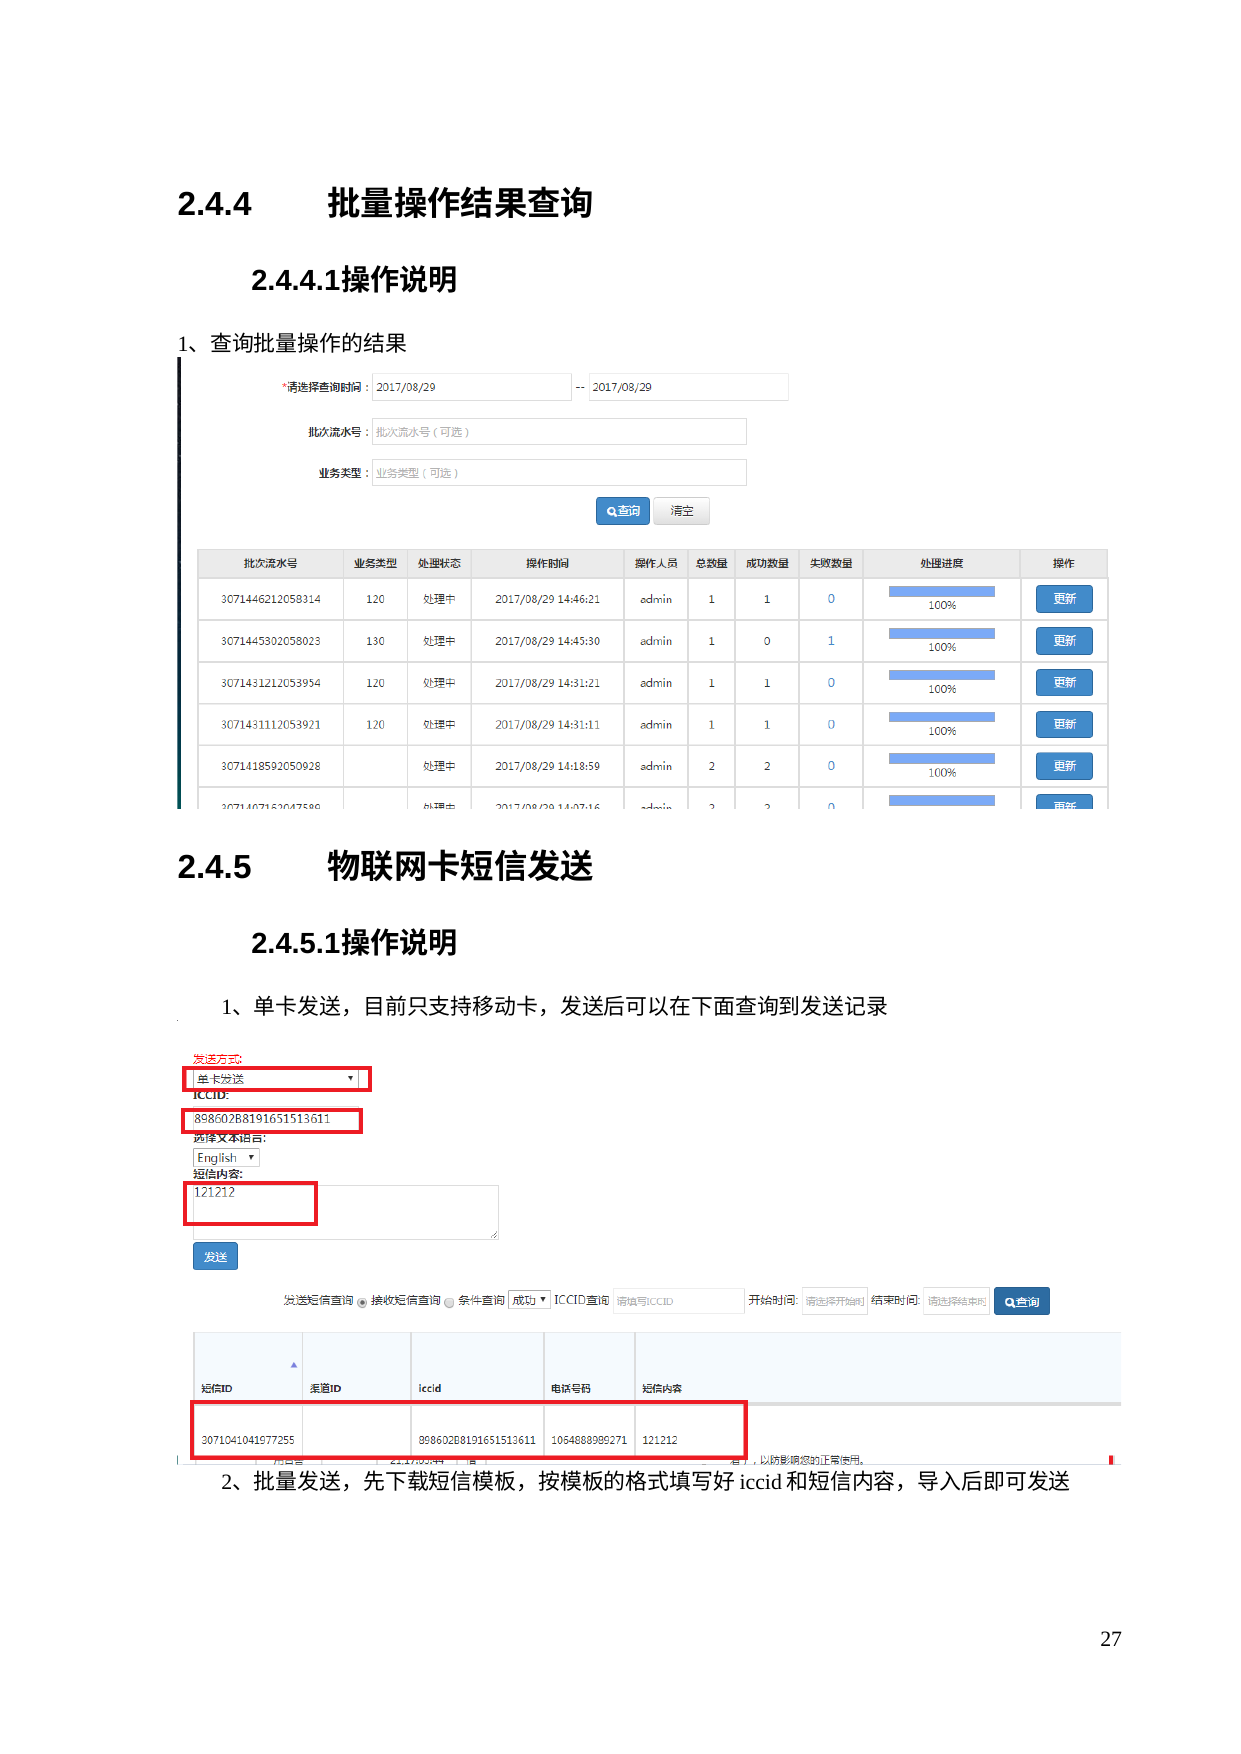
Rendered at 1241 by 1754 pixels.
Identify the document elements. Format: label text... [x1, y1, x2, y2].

list 查询批量操作的结果 [177, 326, 1122, 357]
picture [177, 357, 1122, 809]
subtitle 批量操作结果查询 [177, 177, 1122, 225]
subtitle 操作说明 [251, 919, 1122, 962]
subtitle 物联网卡短信发送 [177, 840, 1122, 888]
list 单卡发送，目前只支持移动卡，发送后可以在下面查询到发送记录 [177, 989, 1122, 1020]
picture [177, 1020, 1122, 1465]
list 批量发送，先下载短信模板，按模板的格式填写好iccid和短信内容，导入后即可发送 [177, 1465, 1122, 1496]
subtitle 操作说明 [251, 257, 1122, 299]
